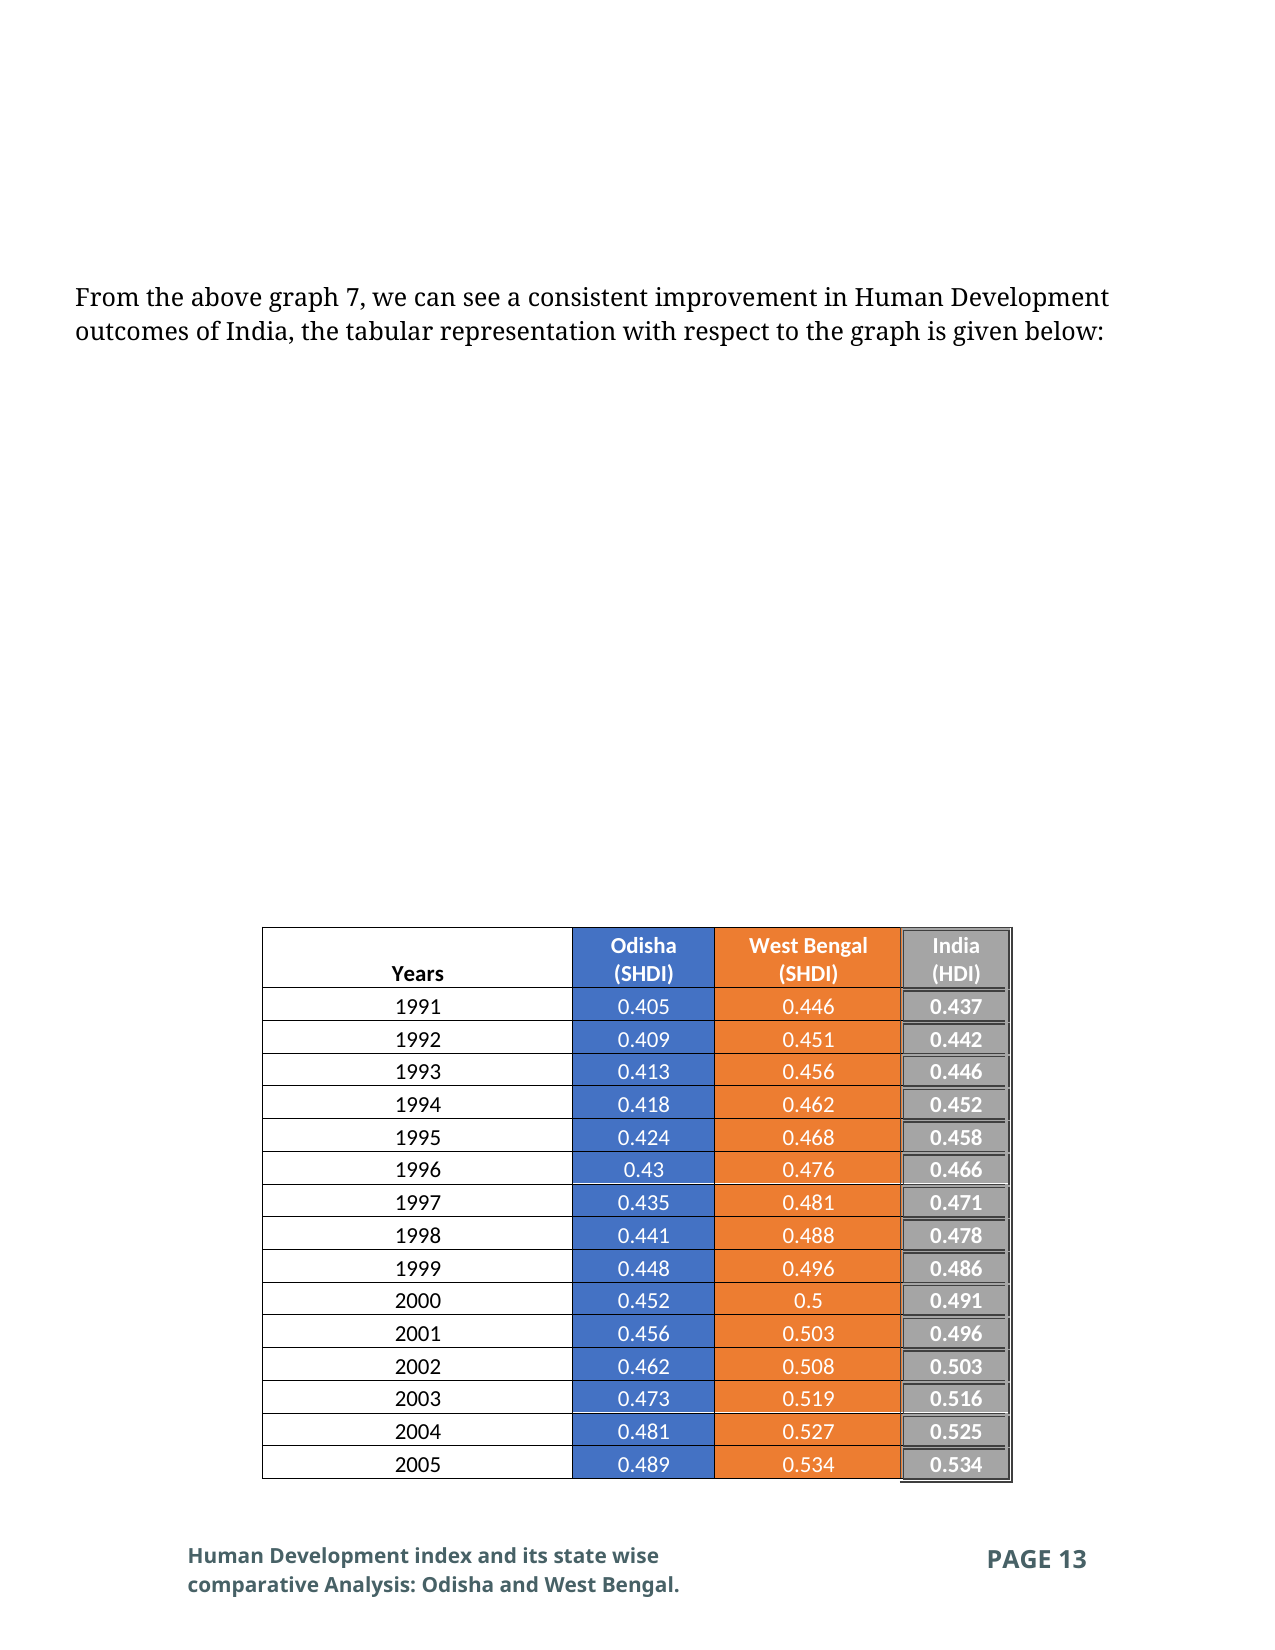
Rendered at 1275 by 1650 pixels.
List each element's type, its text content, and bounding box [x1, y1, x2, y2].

table_cell 1991 [263, 988, 572, 1020]
table_cell 0.462 [715, 1086, 900, 1118]
table_cell 0.473 [573, 1381, 714, 1412]
table_cell 0.448 [573, 1250, 714, 1282]
table_cell 0.488 [715, 1217, 900, 1249]
table_cell 0.452 [902, 1085, 1010, 1118]
table_cell 0.489 [573, 1446, 714, 1478]
table_header West Bengal (SHDI) [715, 928, 900, 987]
table_cell 1995 [263, 1119, 572, 1151]
table_cell 0.471 [902, 1184, 1010, 1216]
table_cell 2001 [263, 1315, 572, 1347]
table_cell 0.478 [902, 1216, 1010, 1249]
table_cell 0.503 [902, 1347, 1010, 1380]
table_cell 0.43 [573, 1152, 714, 1183]
table_cell 0.452 [573, 1283, 714, 1314]
table_cell 0.458 [902, 1118, 1010, 1151]
table_cell 2005 [263, 1446, 572, 1478]
table_cell 0.519 [715, 1381, 900, 1412]
table_cell 0.413 [573, 1054, 714, 1085]
table_cell 2004 [263, 1414, 572, 1445]
table_cell 0.508 [715, 1348, 900, 1380]
table_cell 0.435 [573, 1185, 714, 1216]
table_cell 0.486 [902, 1249, 1010, 1282]
table_cell 0.481 [573, 1414, 714, 1445]
table_header Odisha (SHDI) [573, 928, 714, 987]
table_cell 0.442 [902, 1020, 1010, 1053]
table_cell 0.476 [715, 1152, 900, 1183]
table_cell 1997 [263, 1185, 572, 1216]
table_cell 0.534 [715, 1446, 900, 1478]
table_cell 0.451 [715, 1021, 900, 1053]
table_cell 2002 [263, 1348, 572, 1380]
table_cell 1992 [263, 1021, 572, 1053]
table_cell 1993 [263, 1054, 572, 1085]
table_cell 0.424 [573, 1119, 714, 1151]
table_cell 0.446 [902, 1053, 1010, 1085]
table_cell 0.5 [715, 1283, 900, 1314]
table_cell 1999 [263, 1250, 572, 1282]
table_header India (HDI) [904, 931, 1008, 987]
table_cell 0.481 [715, 1185, 900, 1216]
table_cell 0.418 [573, 1086, 714, 1118]
table_cell 0.409 [573, 1021, 714, 1053]
table_cell 0.405 [573, 988, 714, 1020]
table_header Years [263, 928, 572, 987]
table_cell 1998 [263, 1217, 572, 1249]
table_cell 0.525 [902, 1413, 1010, 1445]
table_cell 0.496 [715, 1250, 900, 1282]
table_cell 1994 [263, 1086, 572, 1118]
table_cell 0.534 [902, 1445, 1010, 1478]
table_cell 1996 [263, 1152, 572, 1183]
table_cell 0.462 [573, 1348, 714, 1380]
table_cell 0.437 [902, 987, 1010, 1020]
table_cell 2000 [263, 1283, 572, 1314]
table_cell 0.503 [715, 1315, 900, 1347]
table_cell 0.516 [902, 1380, 1010, 1412]
text From the above graph 7, we can see a consistent improvement in Human Development outcomes of India, the tabular representation with respect to the graph is given below: [75, 279, 1200, 347]
table_cell 0.527 [715, 1414, 900, 1445]
table_cell 0.456 [573, 1315, 714, 1347]
table_cell 0.441 [573, 1217, 714, 1249]
table_cell 0.468 [715, 1119, 900, 1151]
table_cell 0.496 [902, 1314, 1010, 1347]
table_cell 0.456 [715, 1054, 900, 1085]
table_cell 2003 [263, 1381, 572, 1412]
table_cell 0.466 [902, 1151, 1010, 1183]
table_cell 0.491 [902, 1282, 1010, 1314]
table_cell 0.446 [715, 988, 900, 1020]
